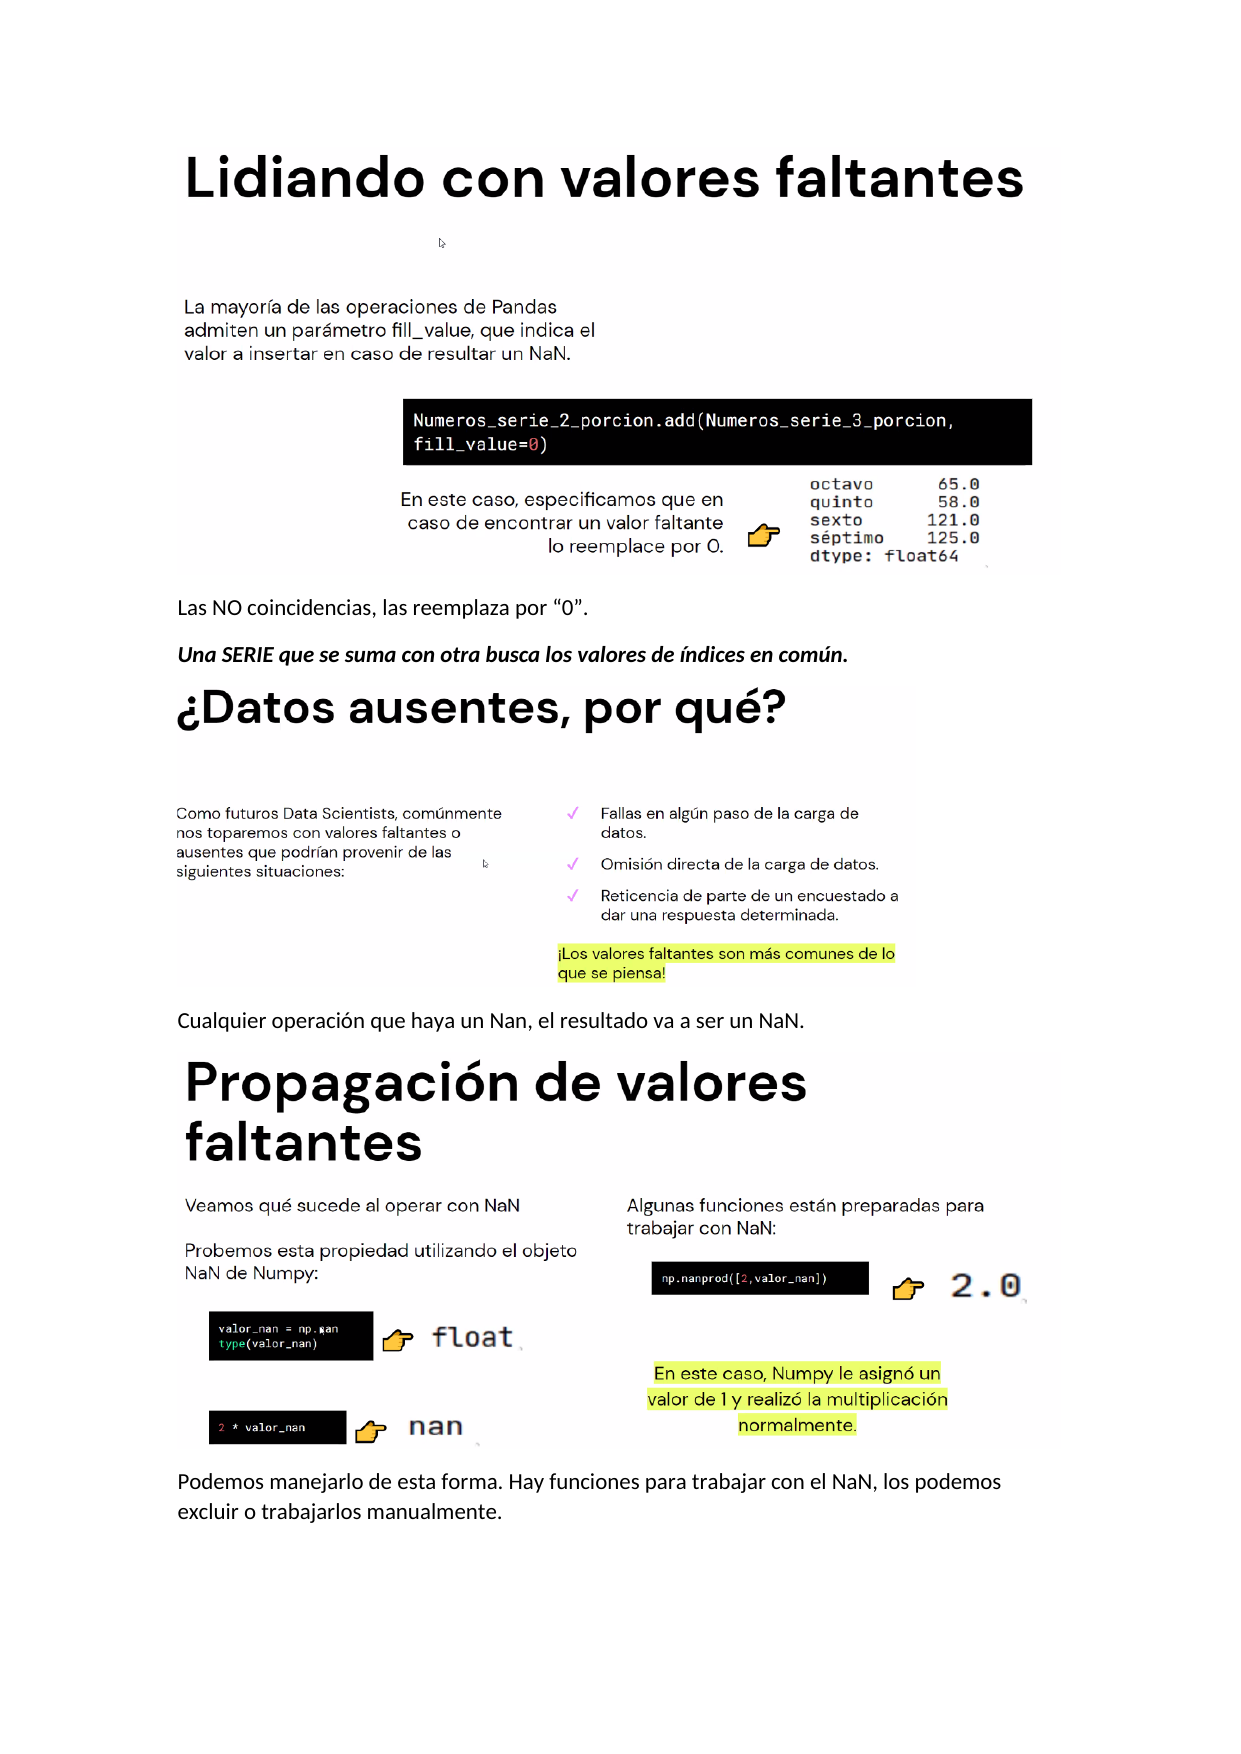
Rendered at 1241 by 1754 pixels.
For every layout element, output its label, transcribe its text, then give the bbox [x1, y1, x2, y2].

text Podemos manejarlo de esta forma. Hay funciones para trabajar con el NaN, los podemos excluir o trabajarlos manualmente. [177, 1467, 1063, 1525]
text Las NO coincidencias, las reemplaza por “0”. [177, 593, 1063, 621]
picture [177, 147, 1062, 575]
picture [177, 1052, 1062, 1449]
picture [177, 686, 917, 987]
text Cualquier operación que haya un Nan, el resultado va a ser un NaN. [177, 1006, 1063, 1034]
text Una SERIE que se suma con otra busca los valores de índices en común. [177, 640, 1063, 668]
